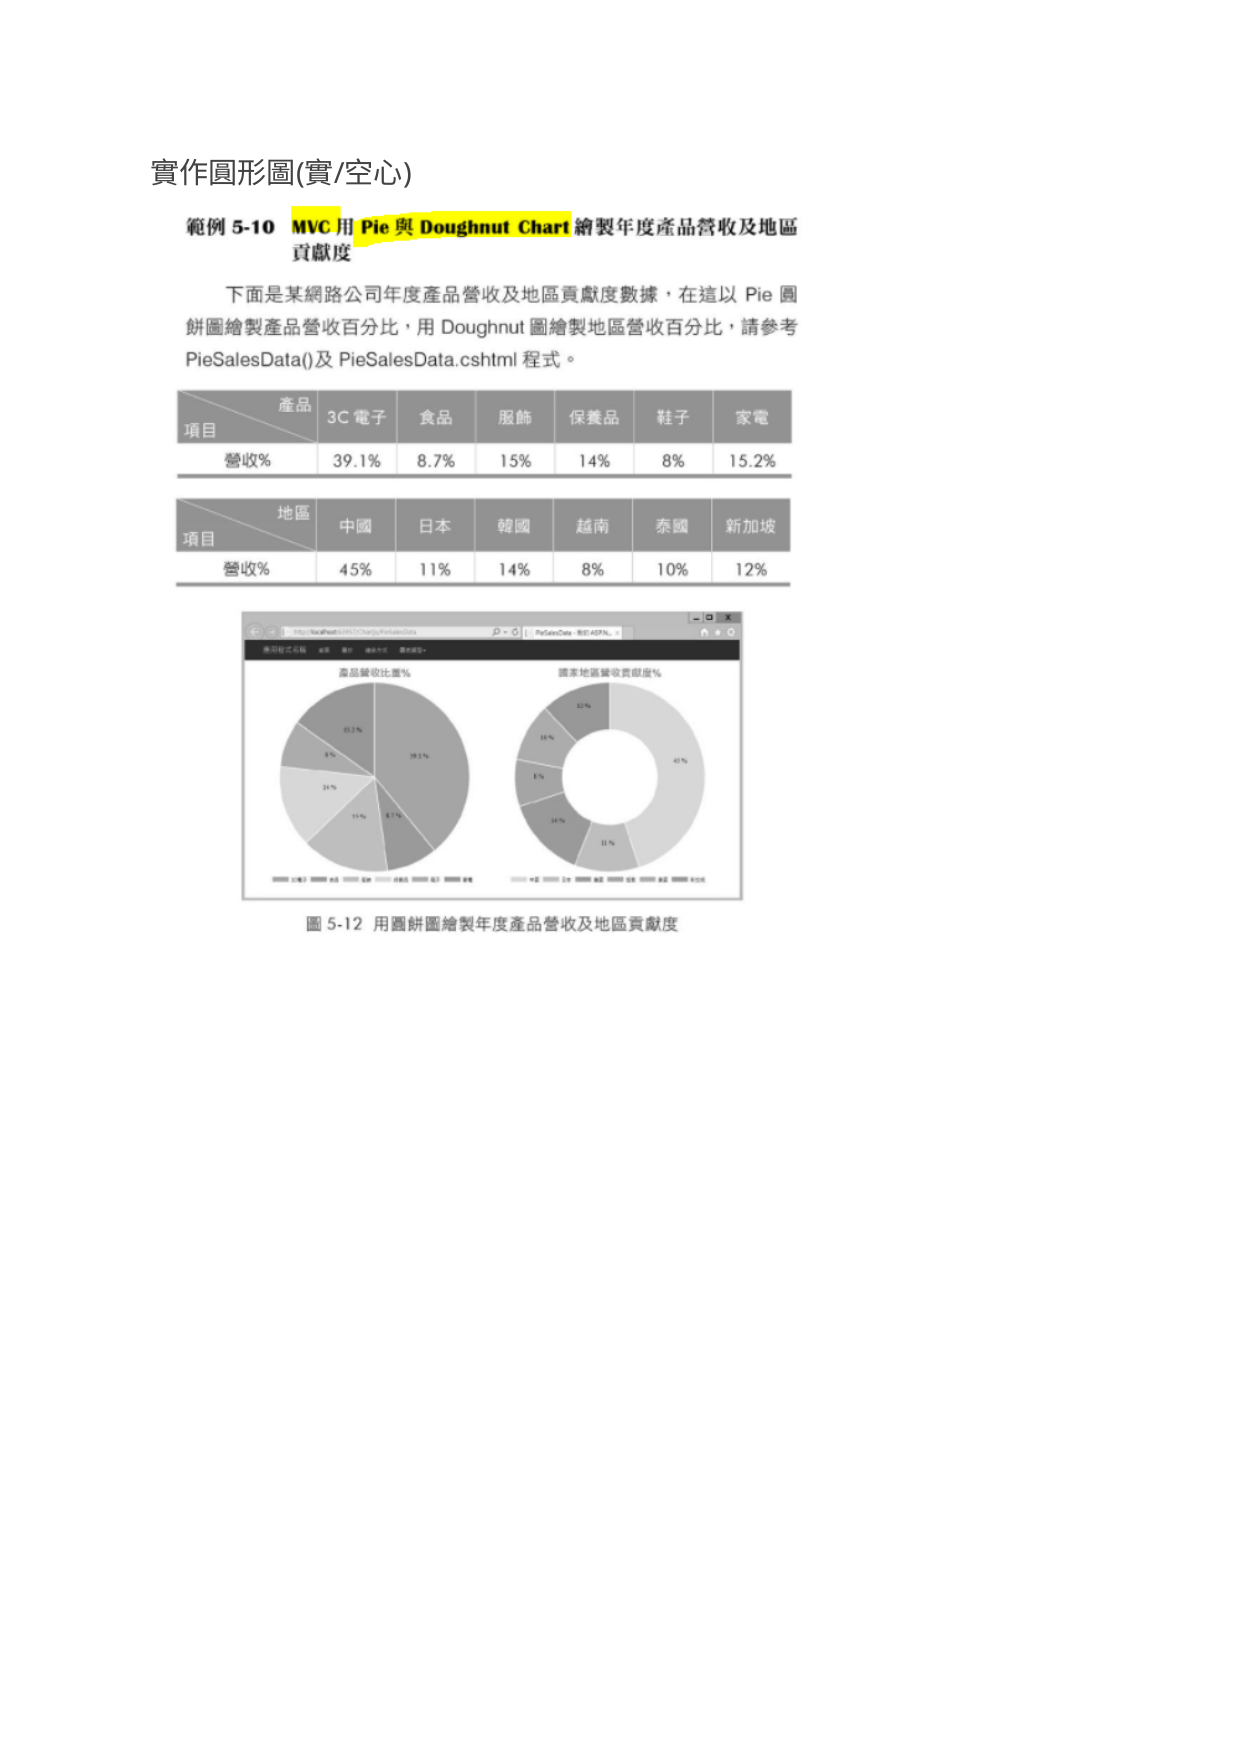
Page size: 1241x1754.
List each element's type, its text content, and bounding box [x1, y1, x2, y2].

picture [150, 200, 824, 956]
subtitle 實作圓形圖(實/空心) [150, 150, 1090, 192]
